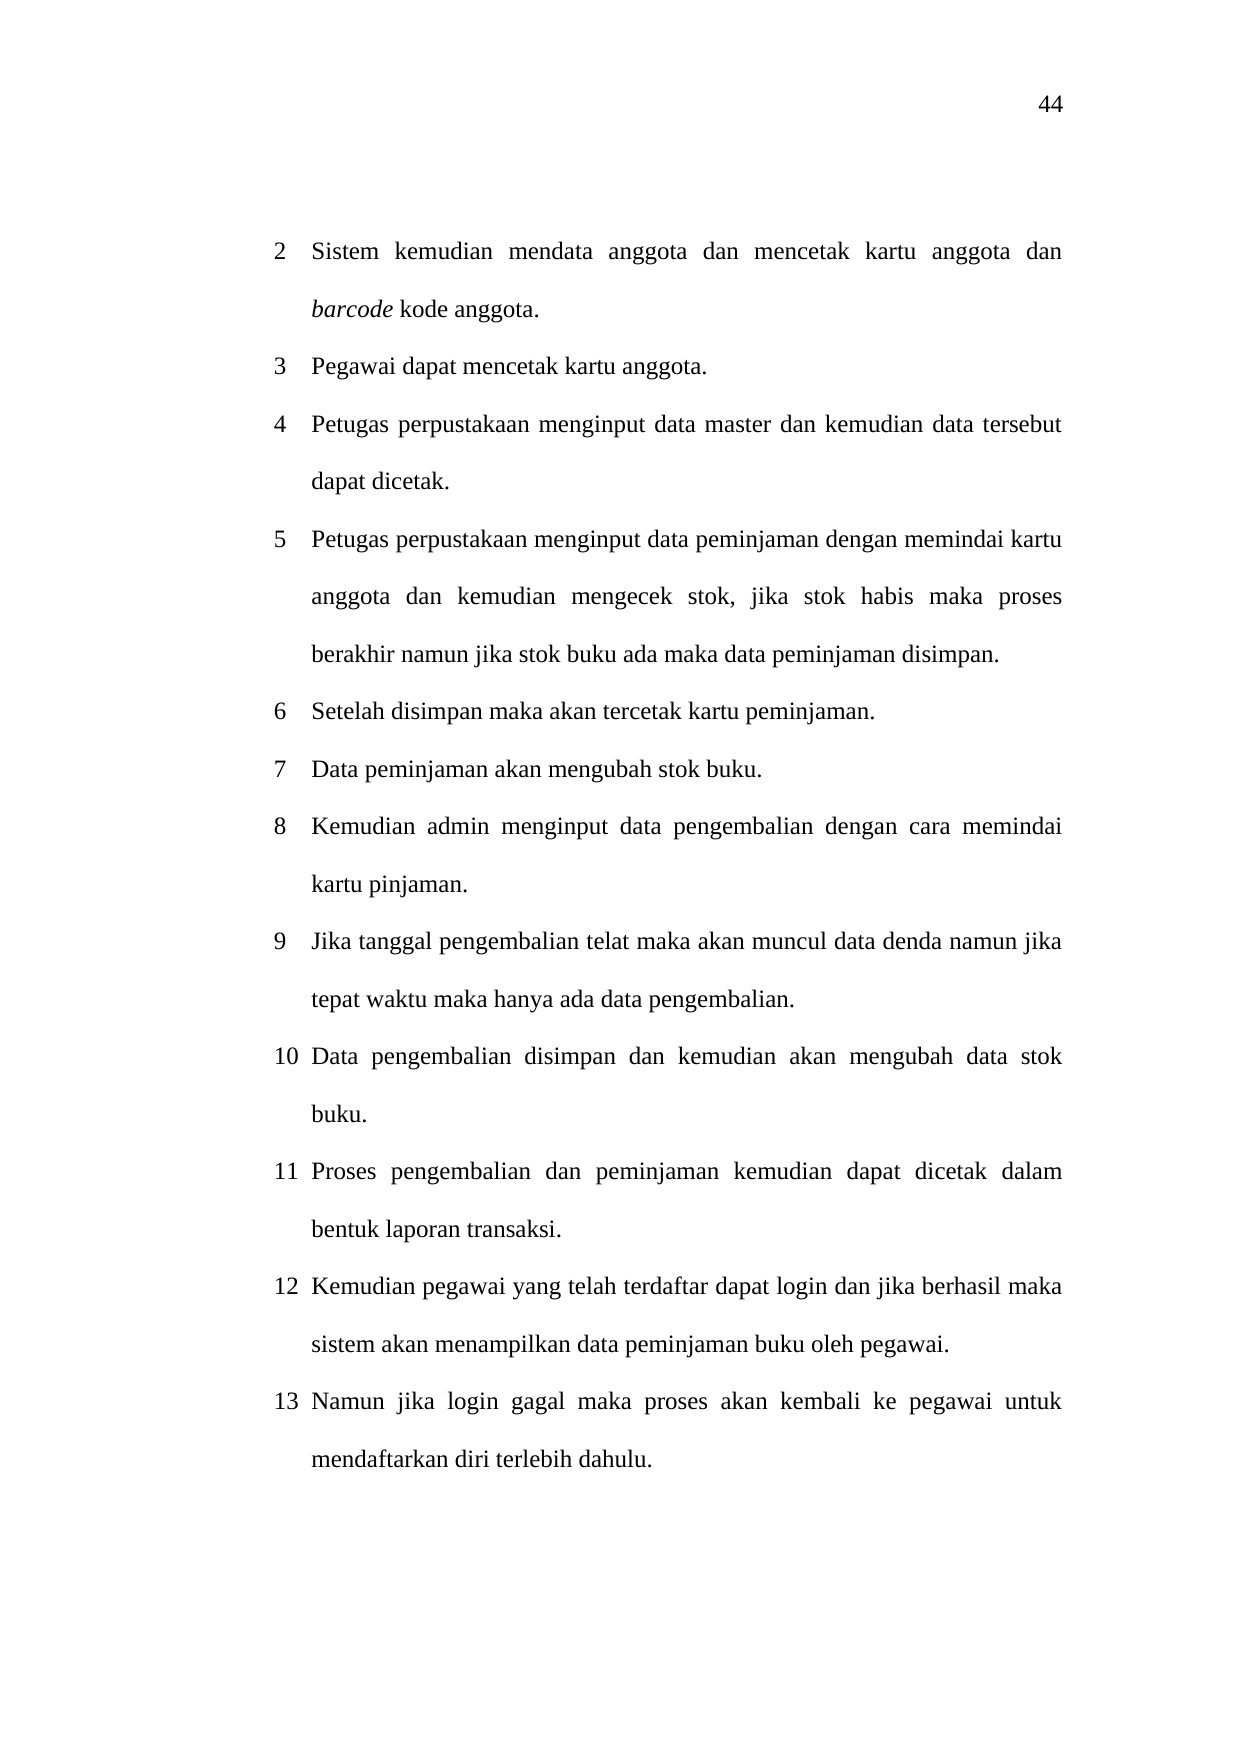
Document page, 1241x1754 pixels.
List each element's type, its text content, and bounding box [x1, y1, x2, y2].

list Data peminjaman akan mengubah stok buku. [274, 754, 1063, 782]
list Proses pengembalian dan peminjaman kemudian dapat dicetak dalam bentuk laporan transaksi. [274, 1156, 1063, 1242]
list Petugas perpustakaan menginput data peminjaman dengan memindai kartu anggota dan kemudian mengecek stok, jika stok habis maka proses berakhir namun jika stok buku ada maka data peminjaman disimpan. [274, 524, 1063, 667]
list Kemudian admin menginput data pengembalian dengan cara memindai kartu pinjaman. [274, 811, 1063, 897]
list Data pengembalian disimpan dan kemudian akan mengubah data stok buku. [274, 1041, 1063, 1127]
list Namun jika login gagal maka proses akan kembali ke pegawai untuk mendaftarkan diri terlebih dahulu. [274, 1386, 1063, 1472]
list Kemudian pegawai yang telah terdaftar dapat login dan jika berhasil maka sistem akan menampilkan data peminjaman buku oleh pegawai. [274, 1271, 1063, 1357]
list Jika tanggal pengembalian telat maka akan muncul data denda namun jika tepat waktu maka hanya ada data pengembalian. [274, 926, 1063, 1012]
list Pegawai dapat mencetak kartu anggota. [274, 351, 1063, 380]
list Petugas perpustakaan menginput data master dan kemudian data tersebut dapat dicetak. [274, 409, 1063, 495]
list Sistem kemudian mendata anggota dan mencetak kartu anggota dan barcode kode anggota. [274, 236, 1063, 322]
list Setelah disimpan maka akan tercetak kartu peminjaman. [274, 696, 1063, 725]
